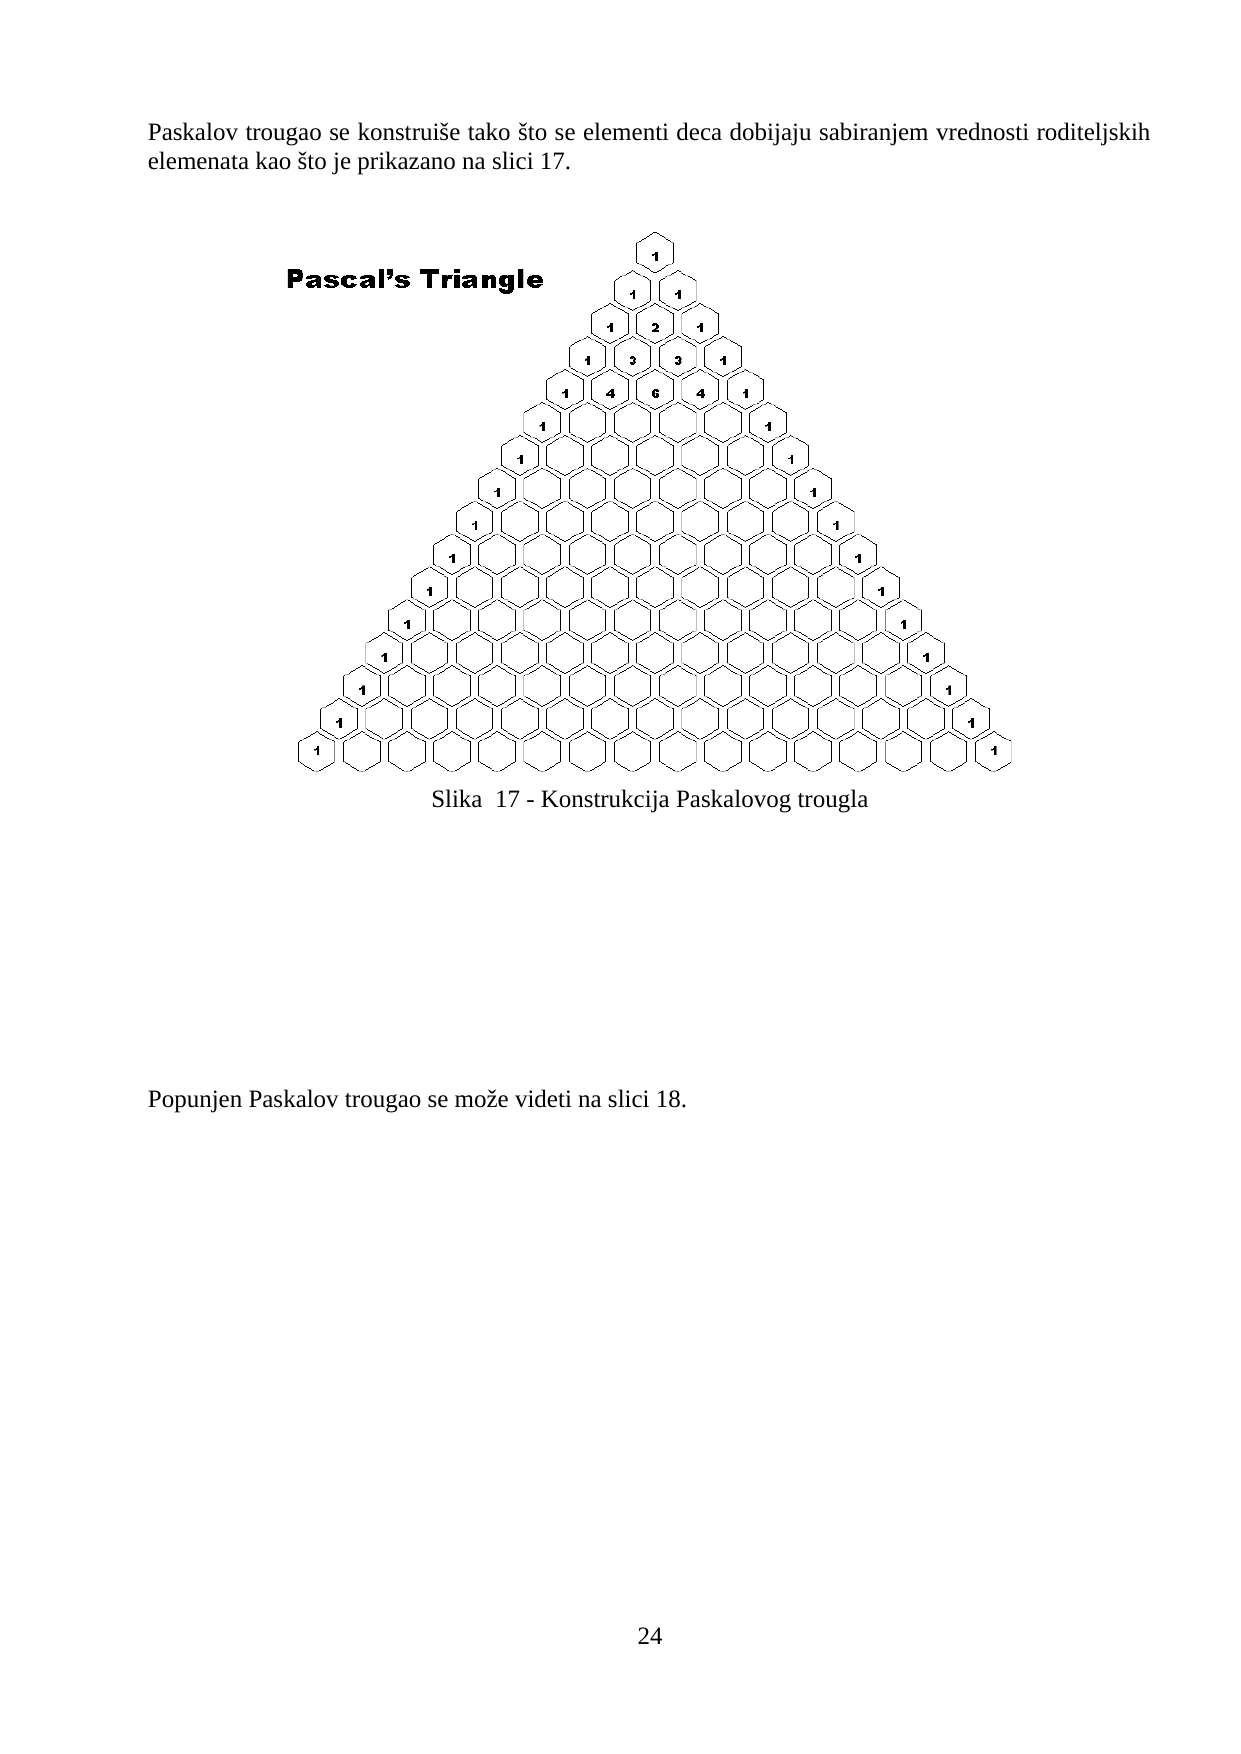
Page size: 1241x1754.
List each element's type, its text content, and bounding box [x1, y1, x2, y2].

picture [287, 232, 1012, 772]
text Popunjen Paskalov trougao se može videti na slici 18. [148, 1084, 1152, 1113]
text Paskalov trougao se konstruiše tako što se elementi deca dobijaju sabiranjem vrednosti roditeljskih elemenata kao što je prikazano na slici 17. [148, 117, 1152, 175]
text Slika 17 - Konstrukcija Paskalovog trougla [148, 784, 1152, 813]
